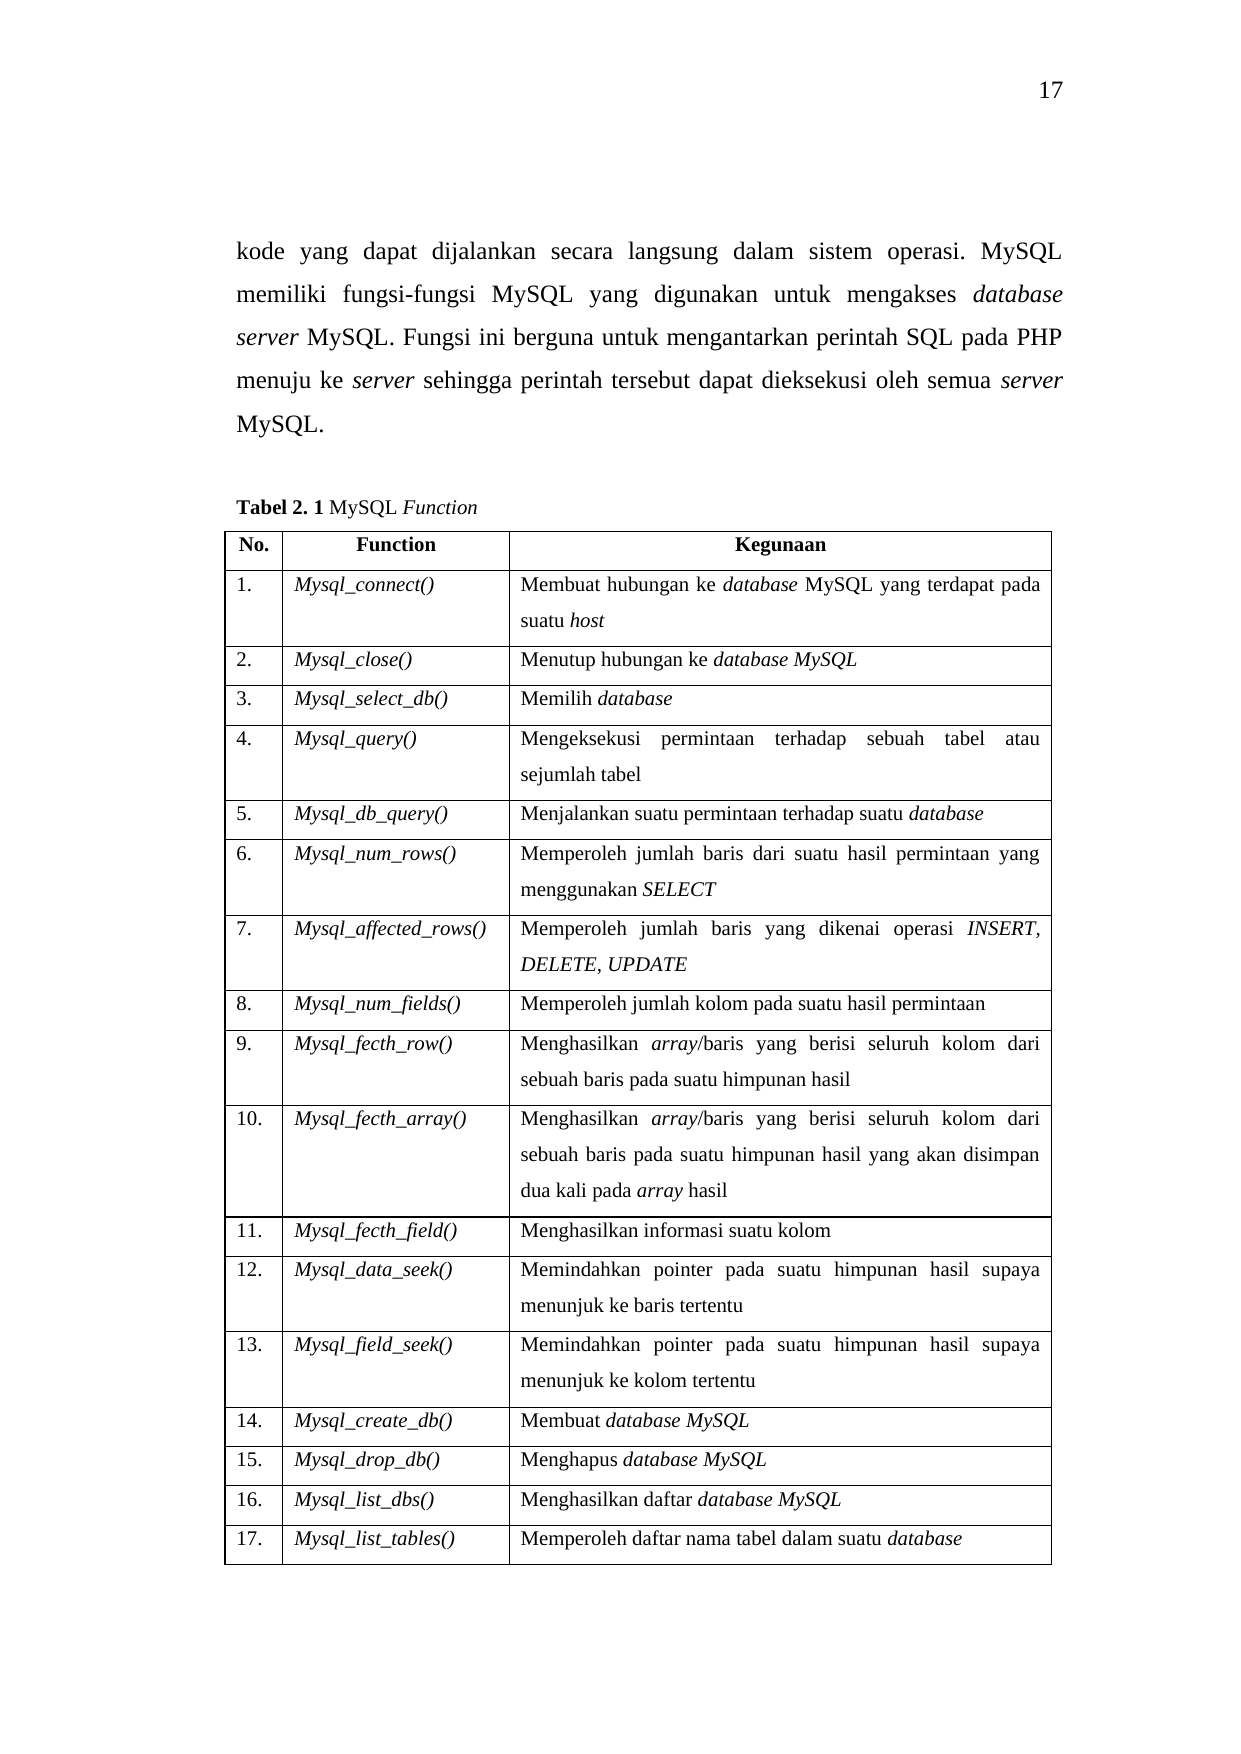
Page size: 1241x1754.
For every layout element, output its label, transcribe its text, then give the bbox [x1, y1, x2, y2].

table_cell [226, 1257, 282, 1331]
table_cell Memindahkan pointer pada suatu himpunan hasil supaya menunjuk ke kolom tertentu [510, 1332, 1051, 1407]
text Tabel 2. 1 MySQL Function [236, 495, 1063, 519]
table_cell Mysql_db_query() [283, 801, 509, 839]
table_cell [226, 840, 282, 915]
table_cell [226, 1486, 282, 1525]
table_cell [226, 1031, 282, 1105]
table_cell Mysql_num_rows() [283, 840, 509, 915]
table_cell Mysql_close() [283, 647, 509, 685]
table_cell Mysql_connect() [283, 571, 509, 646]
table_cell Mysql_fecth_field() [283, 1218, 509, 1256]
table_cell Mysql_list_tables() [283, 1526, 509, 1564]
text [236, 236, 1063, 437]
table_cell [226, 1218, 282, 1256]
table_cell Mengeksekusi permintaan terhadap sebuah tabel atau sejumlah tabel [510, 726, 1051, 800]
table_cell [226, 1332, 282, 1407]
table_cell [226, 686, 282, 724]
table_header Function [283, 532, 509, 570]
table_cell Mysql_create_db() [283, 1408, 509, 1446]
table_cell [226, 1408, 282, 1446]
table_cell Memperoleh jumlah baris dari suatu hasil permintaan yang menggunakan SELECT [510, 840, 1051, 915]
table_cell Mysql_affected_rows() [283, 916, 509, 990]
table_cell Memperoleh jumlah kolom pada suatu hasil permintaan [510, 991, 1051, 1029]
table_cell Menghasilkan array/baris yang berisi seluruh kolom dari sebuah baris pada suatu himpunan hasil [510, 1031, 1051, 1105]
table_cell Mysql_num_fields() [283, 991, 509, 1029]
table_cell [226, 801, 282, 839]
table_cell Memperoleh daftar nama tabel dalam suatu database [510, 1526, 1051, 1564]
table_cell [226, 1106, 282, 1216]
table_cell Menutup hubungan ke database MySQL [510, 647, 1051, 685]
table_cell [226, 991, 282, 1029]
table_header No. [226, 532, 282, 570]
table_cell Mysql_select_db() [283, 686, 509, 724]
table_cell Mysql_drop_db() [283, 1447, 509, 1485]
table_cell [226, 571, 282, 646]
table_cell Membuat database MySQL [510, 1408, 1051, 1446]
table_cell Mysql_query() [283, 726, 509, 800]
table_cell Mysql_field_seek() [283, 1332, 509, 1407]
table_cell [226, 1447, 282, 1485]
table_cell Menghasilkan daftar database MySQL [510, 1486, 1051, 1525]
table_cell Memilih database [510, 686, 1051, 724]
table_header Kegunaan [510, 532, 1051, 570]
table_cell [226, 916, 282, 990]
table_cell Membuat hubungan ke database MySQL yang terdapat pada suatu host [510, 571, 1051, 646]
table_cell [226, 726, 282, 800]
table_cell Mysql_fecth_array() [283, 1106, 509, 1216]
table_cell Memindahkan pointer pada suatu himpunan hasil supaya menunjuk ke baris tertentu [510, 1257, 1051, 1331]
table_cell [226, 647, 282, 685]
table_cell Mysql_fecth_row() [283, 1031, 509, 1105]
table_cell Menghasilkan informasi suatu kolom [510, 1218, 1051, 1256]
table_cell Mysql_data_seek() [283, 1257, 509, 1331]
table_cell Menghapus database MySQL [510, 1447, 1051, 1485]
table_cell Mysql_list_dbs() [283, 1486, 509, 1525]
table_cell Menghasilkan array/baris yang berisi seluruh kolom dari sebuah baris pada suatu himpunan hasil yang akan disimpan dua kali pada array hasil [510, 1106, 1051, 1216]
table_cell Memperoleh jumlah baris yang dikenai operasi INSERT, DELETE, UPDATE [510, 916, 1051, 990]
table_cell Menjalankan suatu permintaan terhadap suatu database [510, 801, 1051, 839]
table_cell [226, 1526, 282, 1564]
